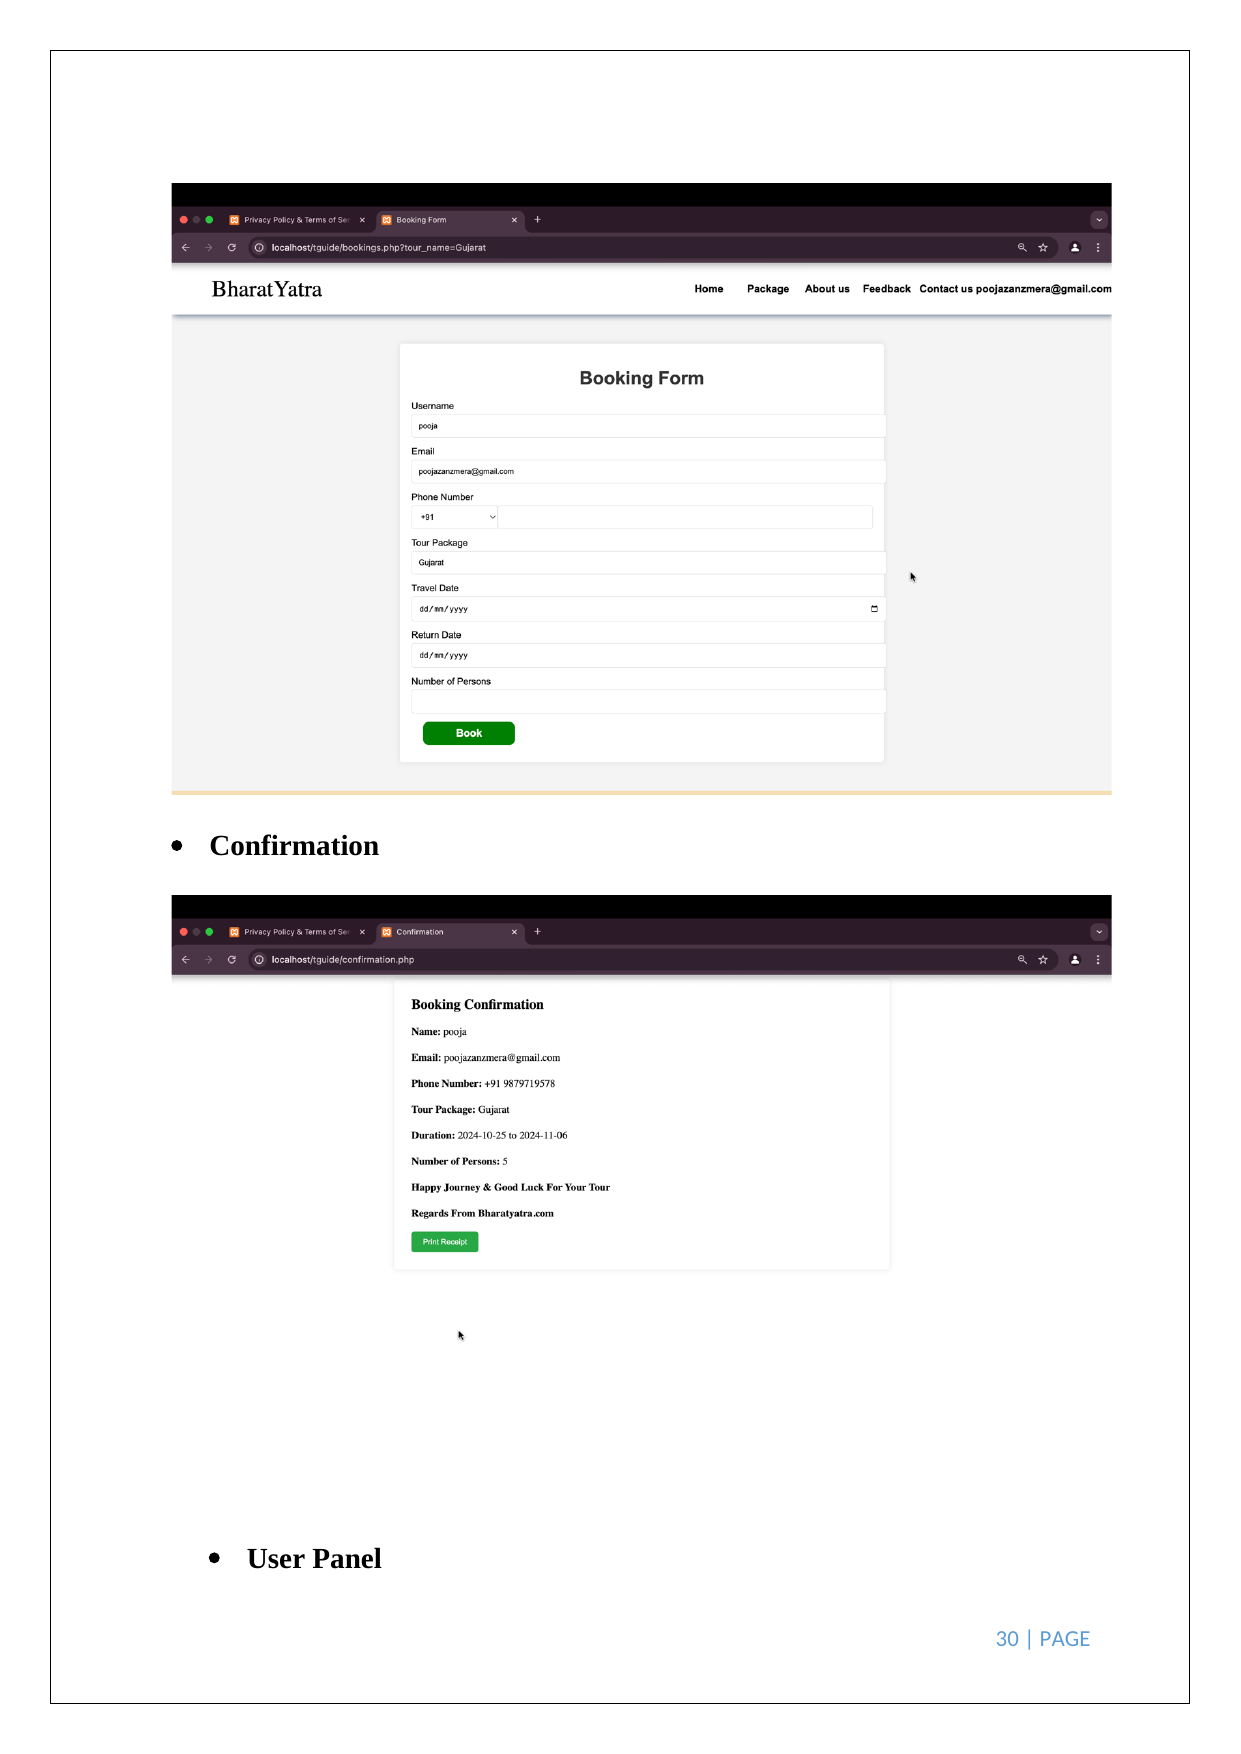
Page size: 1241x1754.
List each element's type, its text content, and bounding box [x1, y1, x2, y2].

picture [171, 183, 1112, 795]
picture [171, 895, 1112, 1508]
list Confirmation [172, 828, 1124, 862]
list User Panel [209, 1541, 1124, 1574]
